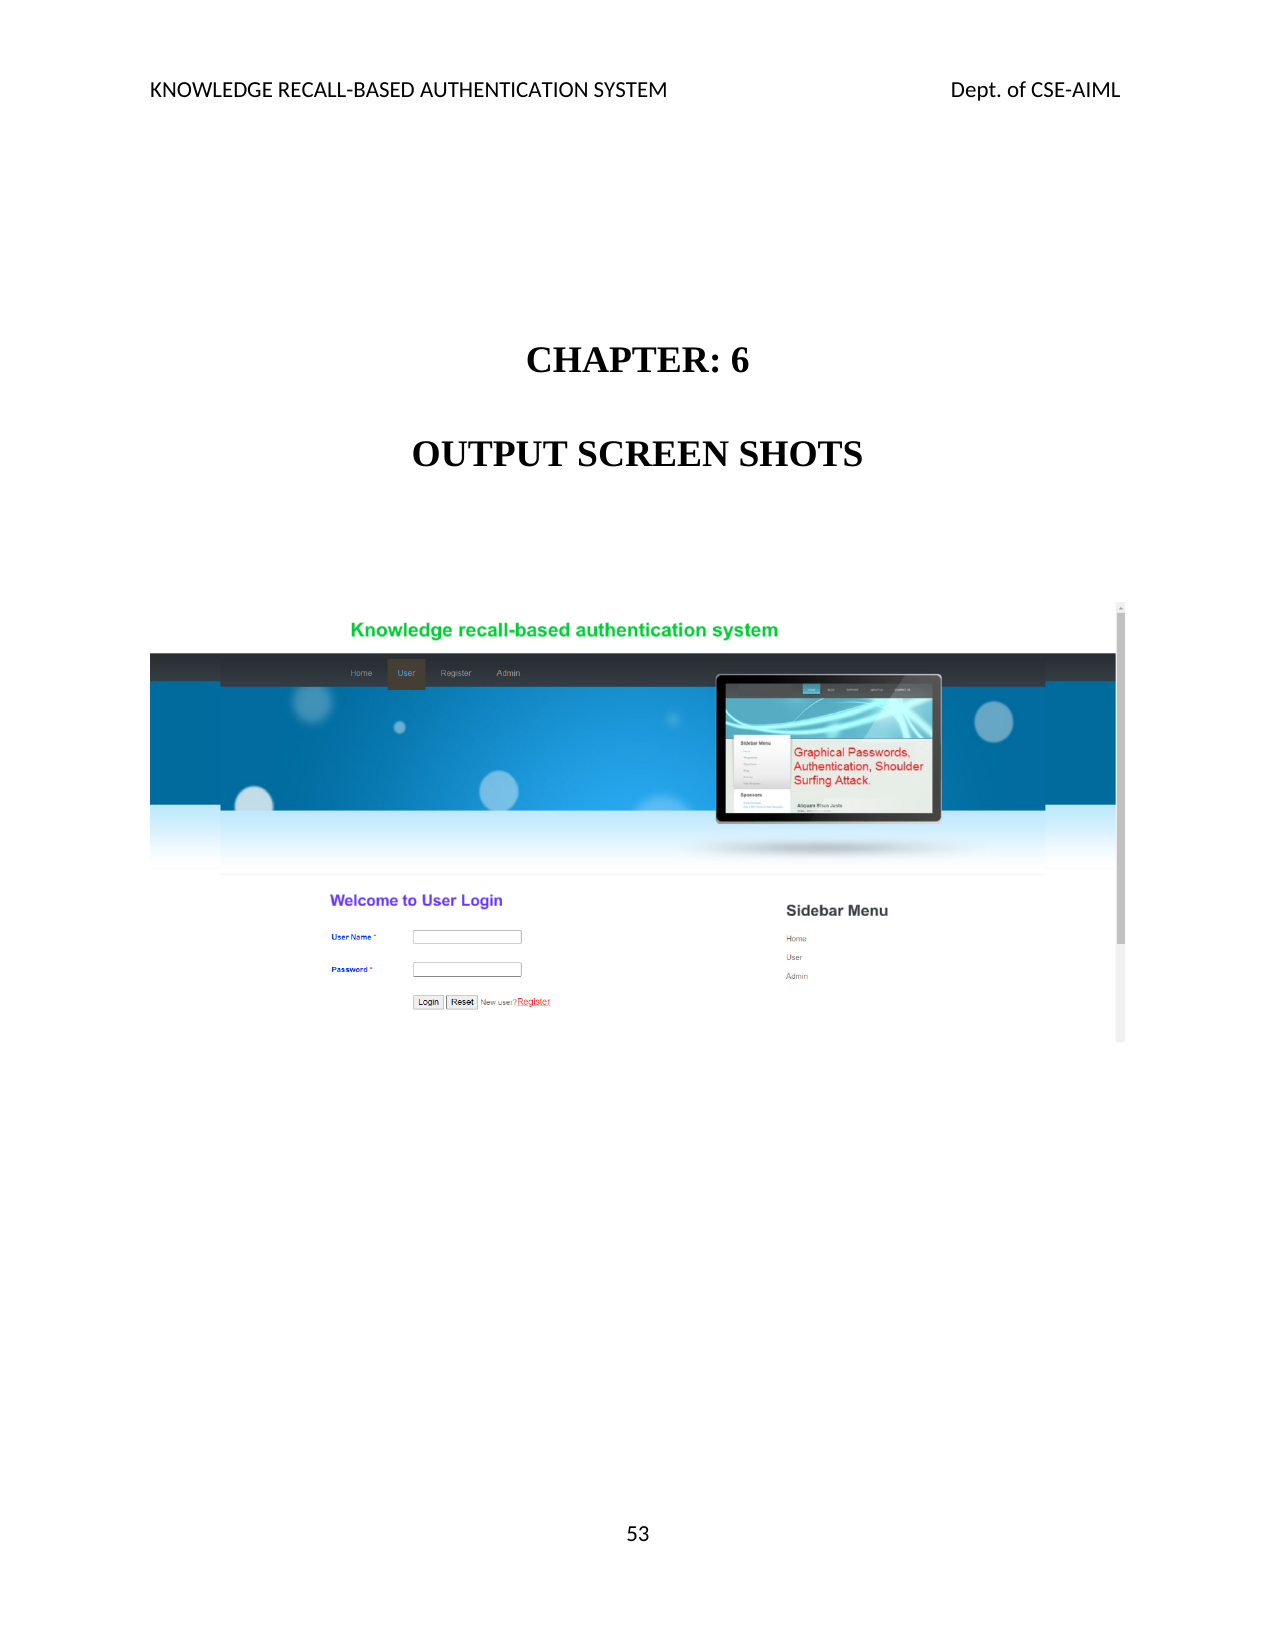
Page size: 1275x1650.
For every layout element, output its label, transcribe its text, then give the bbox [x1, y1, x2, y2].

picture [150, 602, 1125, 1042]
text CHAPTER: 6 [150, 338, 1125, 381]
text OUTPUT SCREEN SHOTS [150, 432, 1125, 475]
picture [394, 721, 406, 734]
